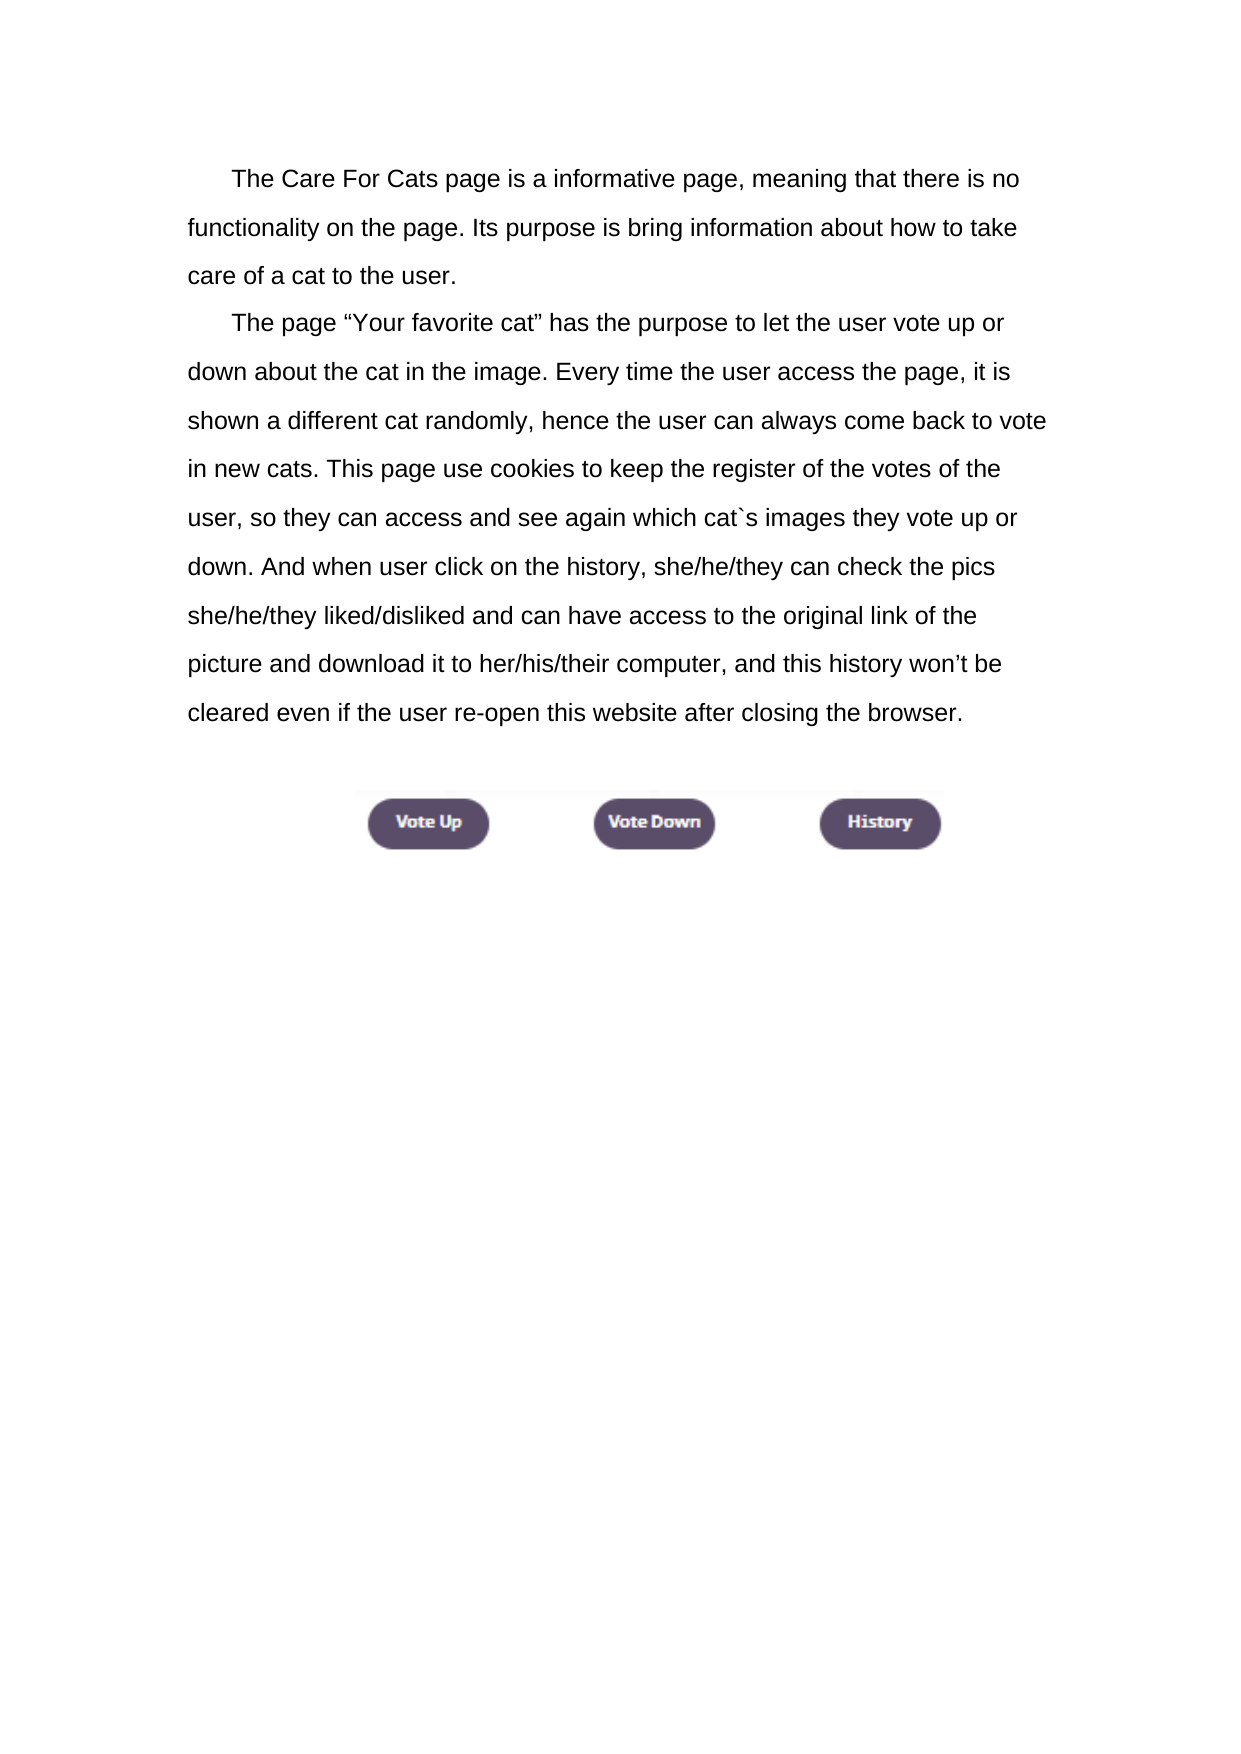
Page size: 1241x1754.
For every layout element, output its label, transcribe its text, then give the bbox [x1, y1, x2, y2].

text The Care For Cats page is a informative page, meaning that there is no functionality on the page. Its purpose is bring information about how to take care of a cat to the user. [187, 162, 1053, 292]
picture [354, 790, 945, 857]
text The page “Your favorite cat” has the purpose to let the user vote up or down about the cat in the image. Every time the user access the page, it is shown a different cat randomly, hence the user can always come back to vote in new cats. This page use cookies to keep the register of the votes of the user, so they can access and see again which cat`s images they vote up or down. And when user click on the history, she/he/they can check the pics she/he/they liked/disliked and can have access to the original link of the picture and download it to her/his/their computer, and this history won’t be cleared even if the user re-open this website after closing the browser. [187, 306, 1053, 729]
